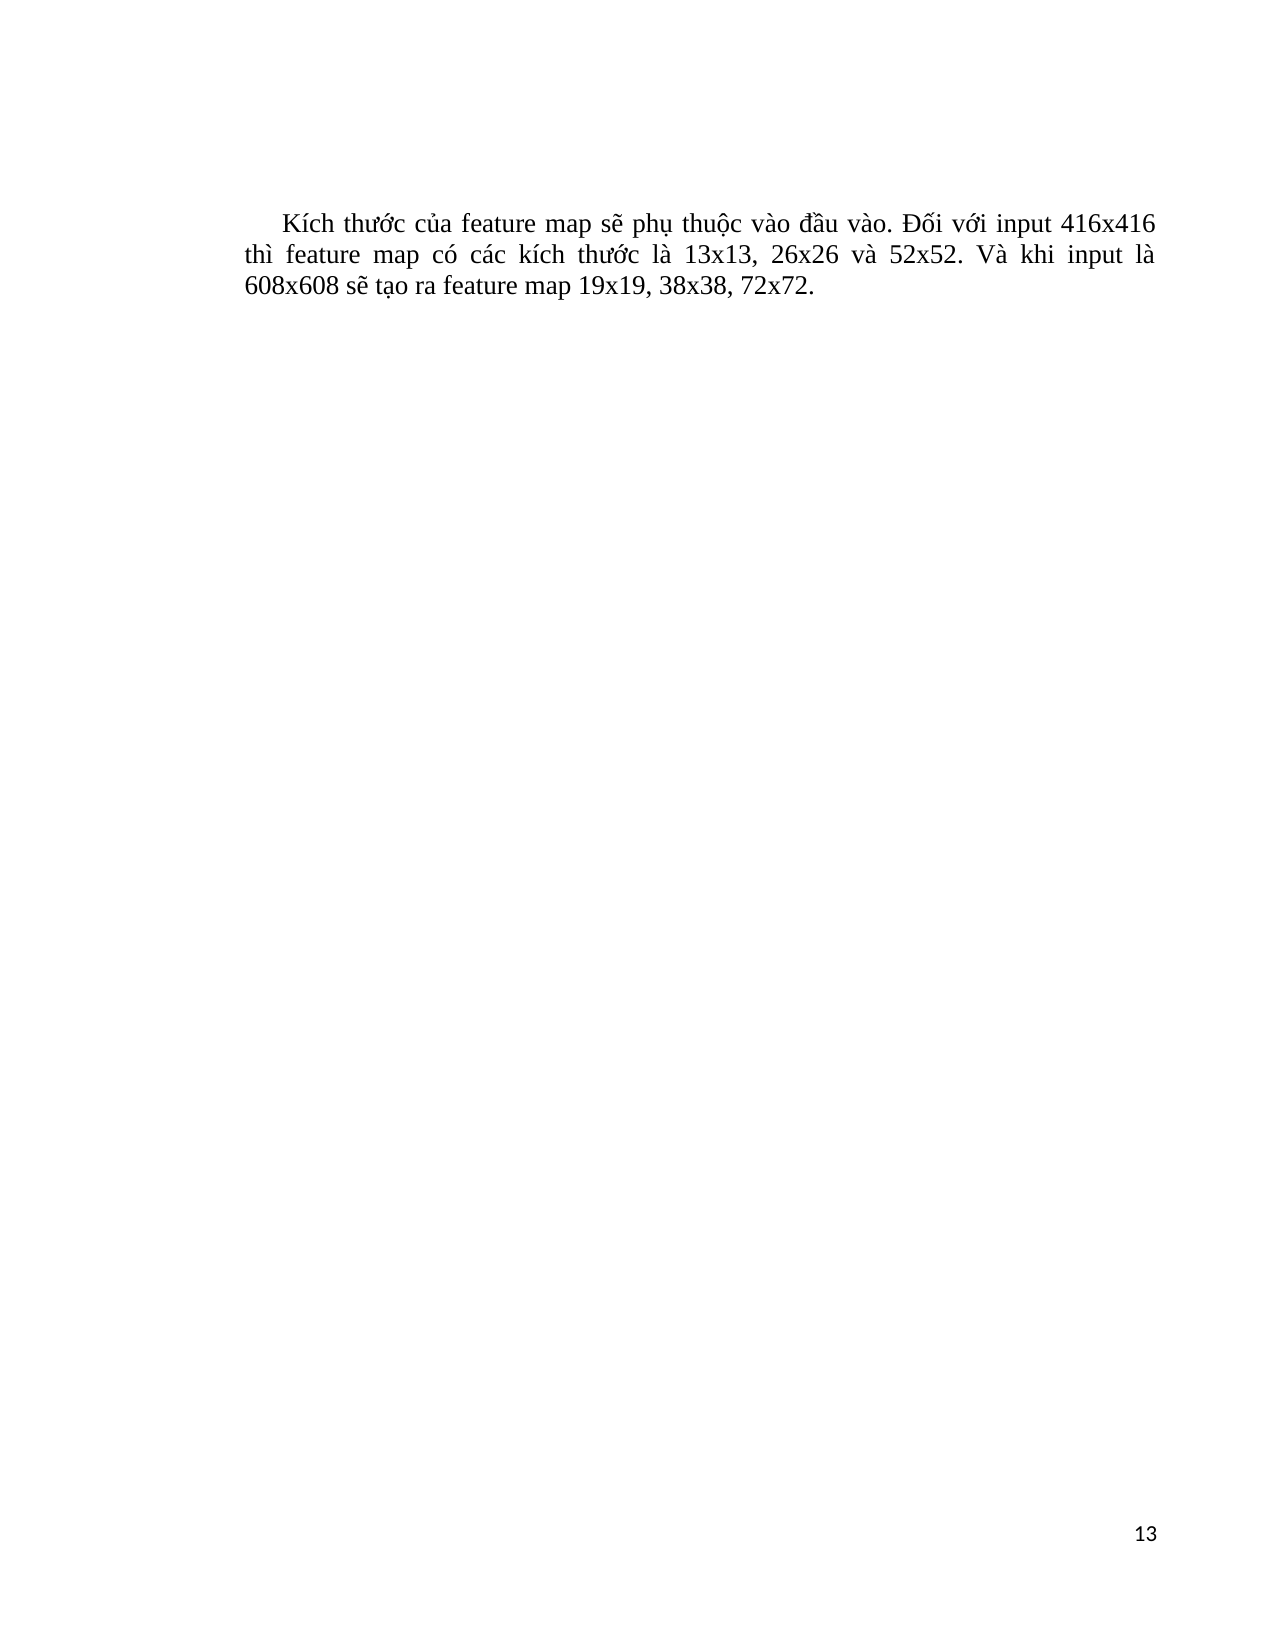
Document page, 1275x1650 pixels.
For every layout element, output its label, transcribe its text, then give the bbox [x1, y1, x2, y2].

text Kích thước của feature map sẽ phụ thuộc vào đầu vào. Đối với input 416x416 thì feature map có các kích thước là 13x13, 26x26 và 52x52. Và khi input là 608x608 sẽ tạo ra feature map 19x19, 38x38, 72x72. [244, 207, 1157, 300]
